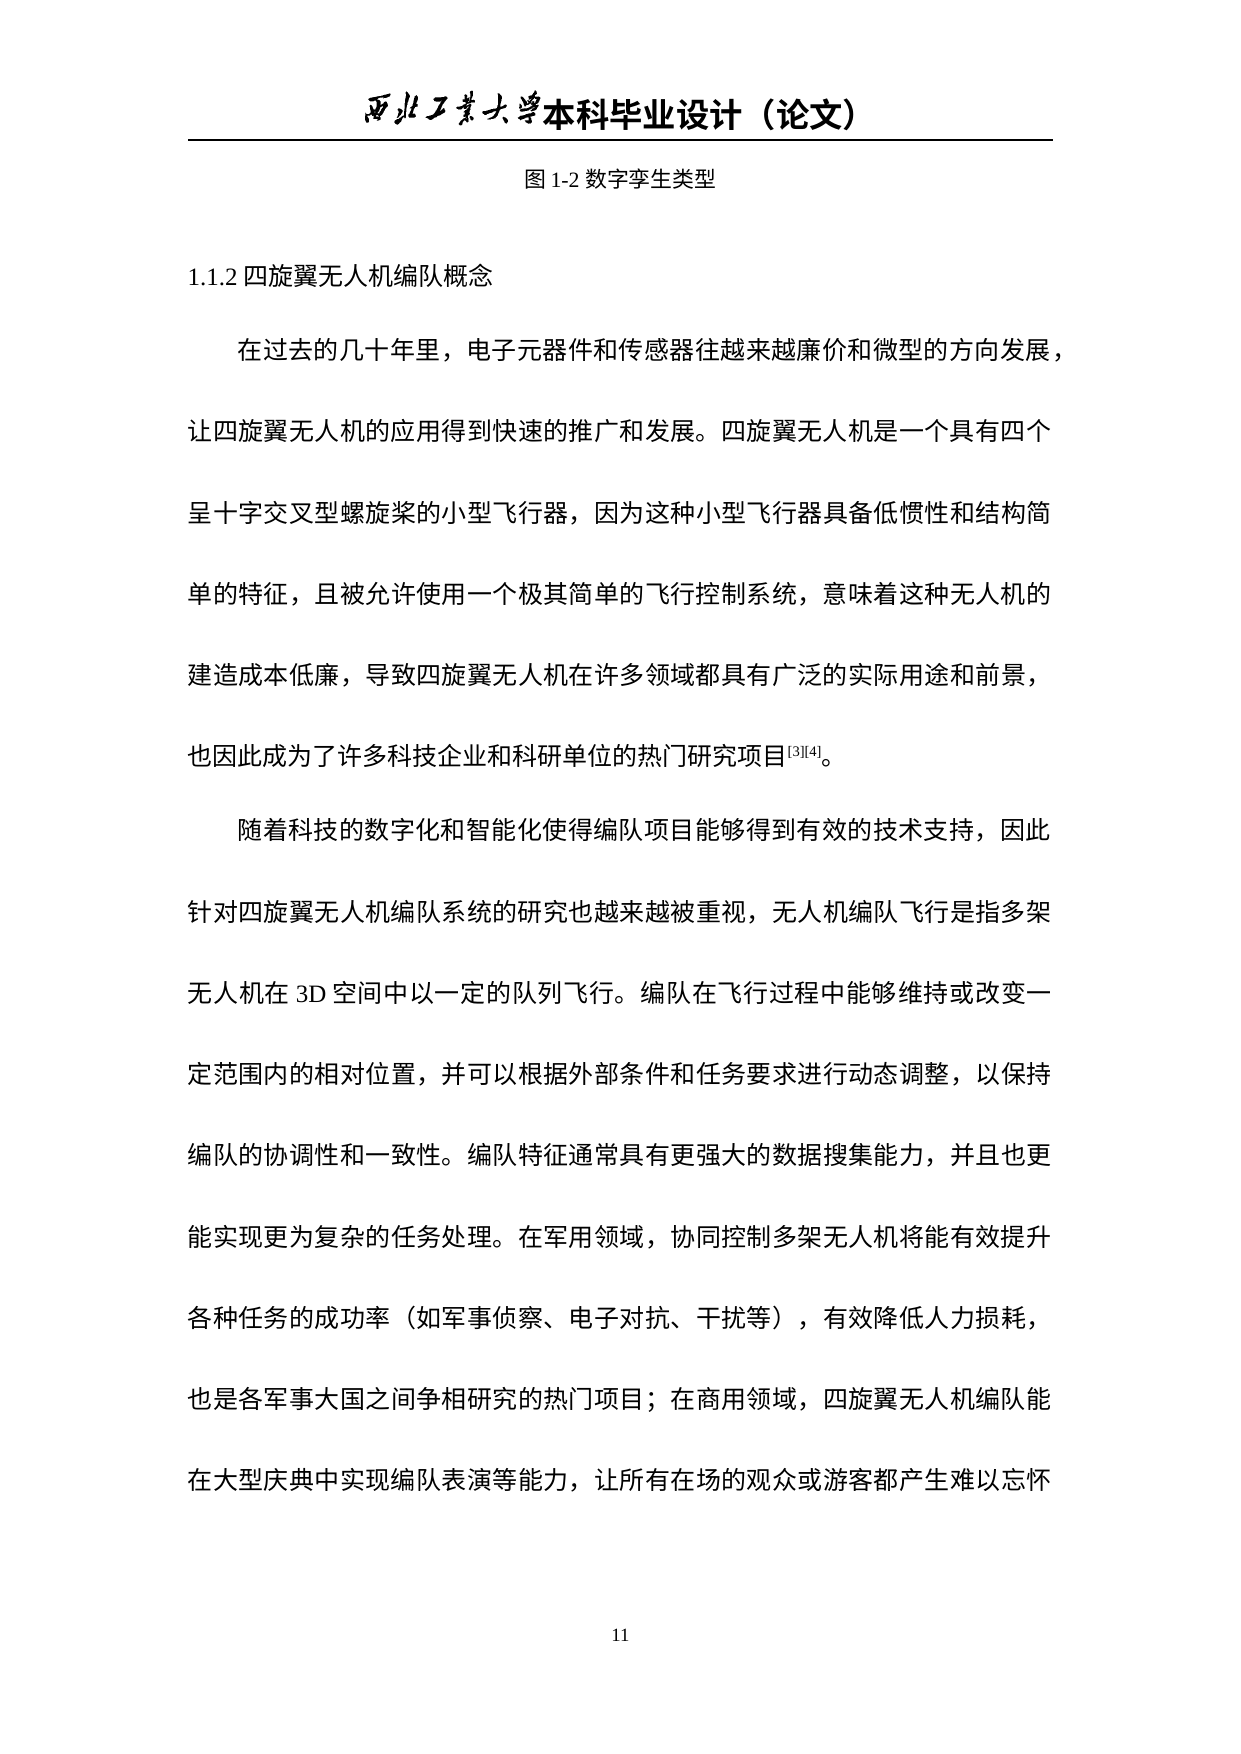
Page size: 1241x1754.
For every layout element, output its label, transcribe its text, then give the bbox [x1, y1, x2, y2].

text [187, 796, 1053, 1511]
text 图1-2 数字孪生类型 [187, 162, 1053, 194]
subtitle 1.1.2 四旋翼无人机编队概念 [187, 242, 1053, 307]
text 在过去的几十年里，电子元器件和传感器往越来越廉价和微型的方向发展，让四旋翼无人机的应用得到快速的推广和发展。四旋翼无人机是一个具有四个呈十字交叉型螺旋桨的小型飞行器，因为这种小型飞行器具备低惯性和结构简单的特征，且被允许使用一个极其简单的飞行控制系统，意味着这种无人机的建造成本低廉，导致四旋翼无人机在许多领域都具有广泛的实际用途和前景，也因此成为了许多科技企业和科研单位的热门研究项目[4][5]。 [187, 316, 1053, 787]
